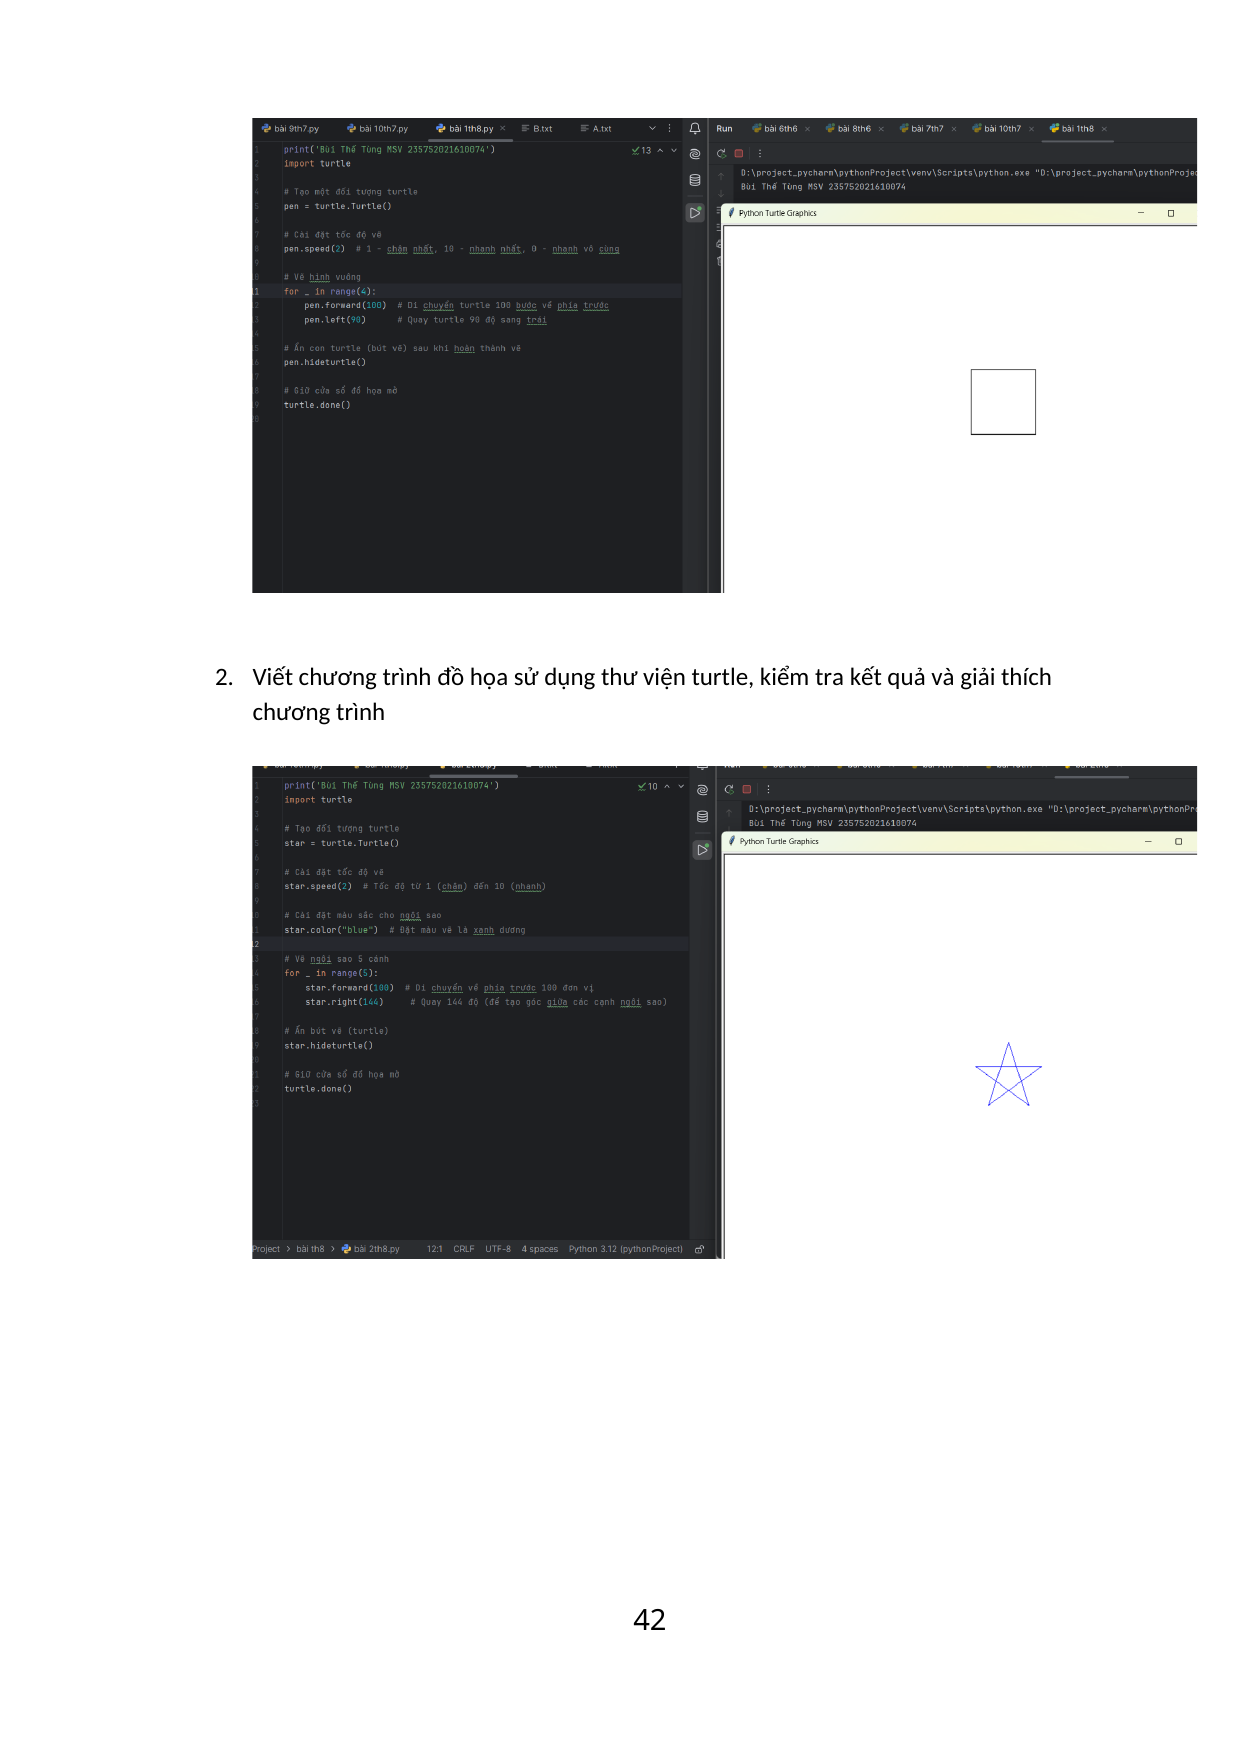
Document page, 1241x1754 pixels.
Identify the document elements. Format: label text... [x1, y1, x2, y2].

picture [252, 766, 1198, 1259]
list Viết chương trình đồ họa sử dụng thư viện turtle, kiểm tra kết quả và giải thích chương trình [215, 661, 1122, 727]
picture [252, 118, 1198, 593]
